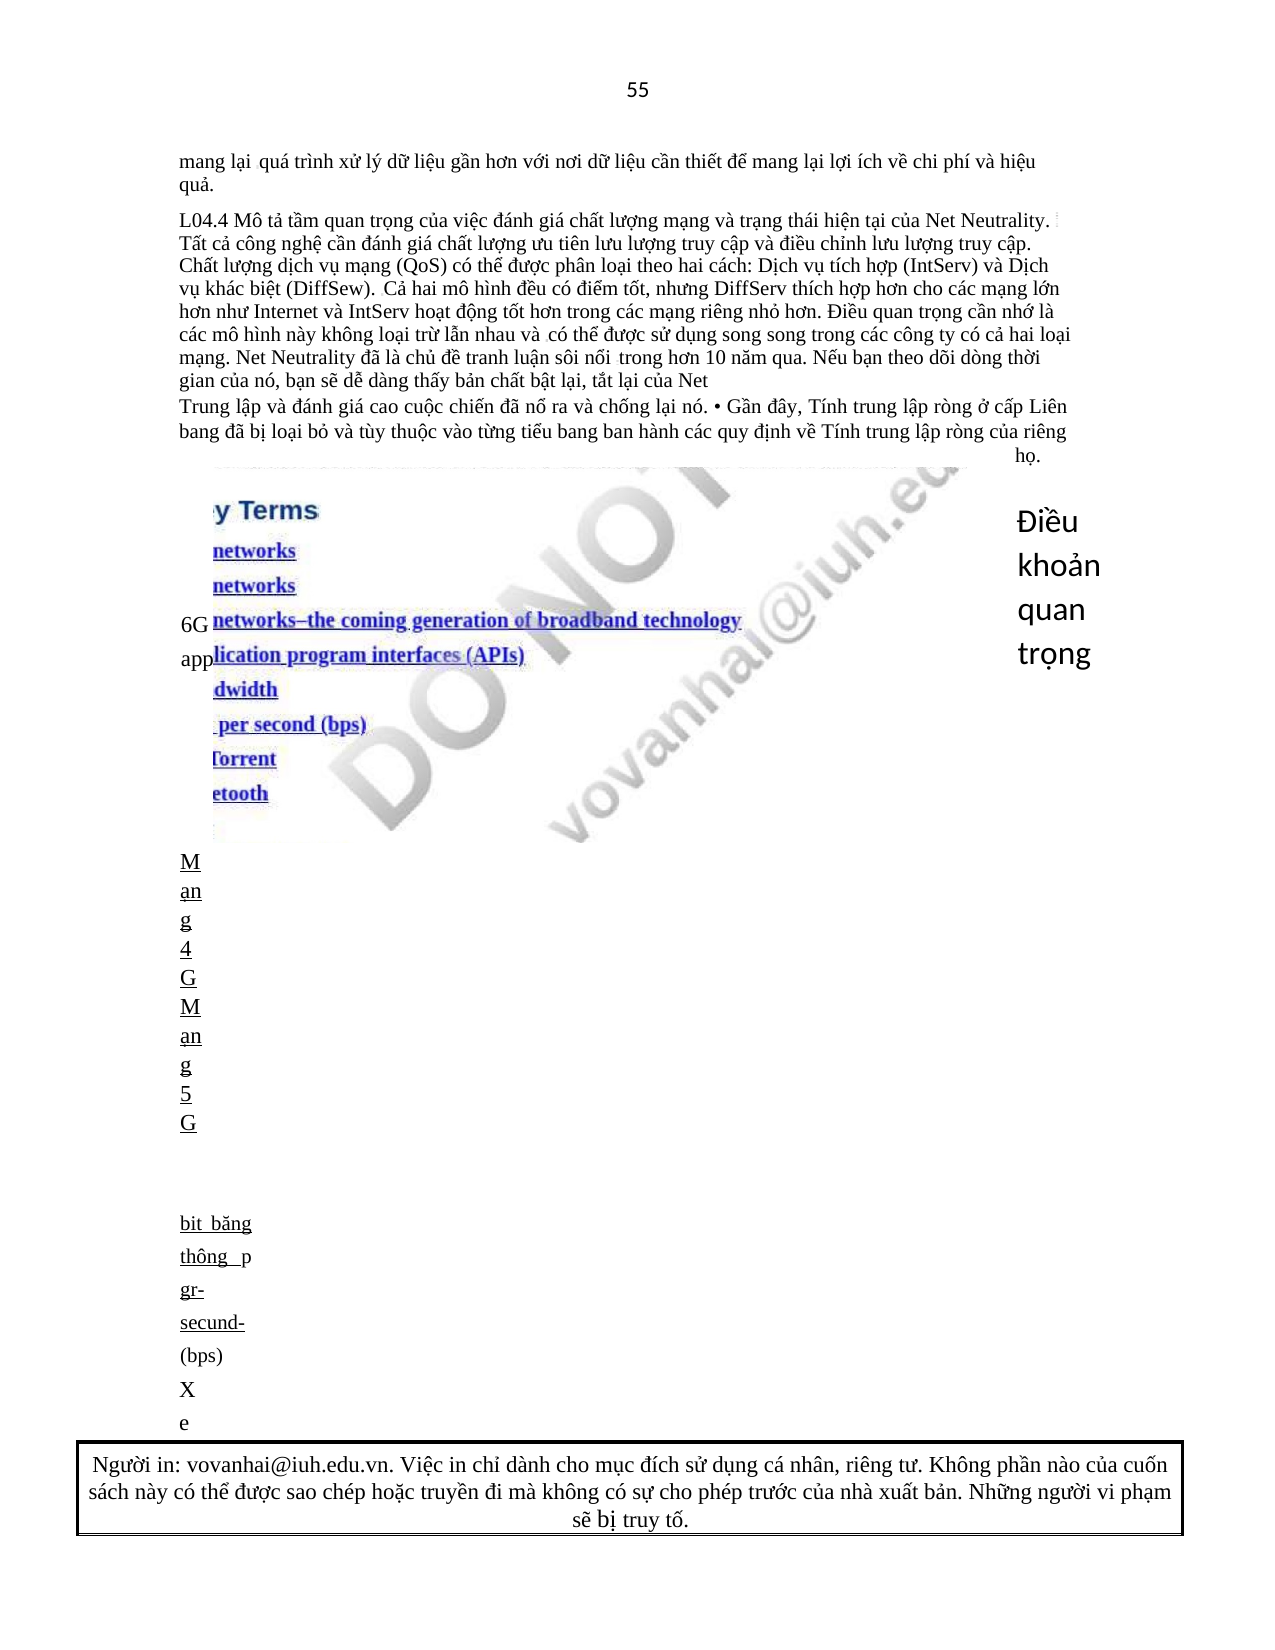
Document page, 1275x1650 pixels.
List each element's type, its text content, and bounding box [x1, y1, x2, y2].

subtitle Điều khoản quan trọng [180, 500, 213, 673]
text bit băng thông p gr-secund- (bps) [180, 1233, 251, 1367]
subtitle Điều khoản quan trọng [967, 500, 1125, 673]
text L04.4 Mô tả tầm quan trọng của việc đánh giá chất lượng mạng và trạng thái hiện tại của Net Neutrality. Tất cả công nghệ cần đánh giá chất lượng ưu tiên lưu lượng truy cập và điều chỉnh lưu lượng truy cập. Chất lượng dịch vụ mạng (QoS) có thể được phân loại theo hai cách: Dịch vụ tích hợp (IntServ) và Dịch vụ khác biệt (DiffSew). Cả hai mô hình đều có điểm tốt, nhưng DiffServ thích hợp hơn cho các mạng lớn hơn như Internet và IntServ hoạt động tốt hơn trong các mạng riêng nhỏ hơn. Điều quan trọng cần nhớ là các mô hình này không loại trừ lẫn nhau và có thể được sử dụng song song trong các công ty có cả hai loại mạng. Net Neutrality đã là chủ đề tranh luận sôi nổi trong hơn 10 năm qua. Nếu bạn theo dõi dòng thời gian của nó, bạn sẽ dễ dàng thấy bản chất bật lại, tắt lại của Net [179, 209, 1071, 392]
text Mạng 4G Mạng 5G [180, 676, 207, 1135]
text Trung lập và đánh giá cao cuộc chiến đã nổ ra và chống lại nó. • Gần đây, Tính trung lập ròng ở cấp Liên bang đã bị loại bỏ và tùy thuộc vào từng tiểu bang ban hành các quy định về Tính trung lập ròng của riêng họ. [179, 394, 1069, 467]
picture [1055, 212, 1059, 227]
picture [213, 467, 967, 843]
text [179, 150, 1071, 196]
